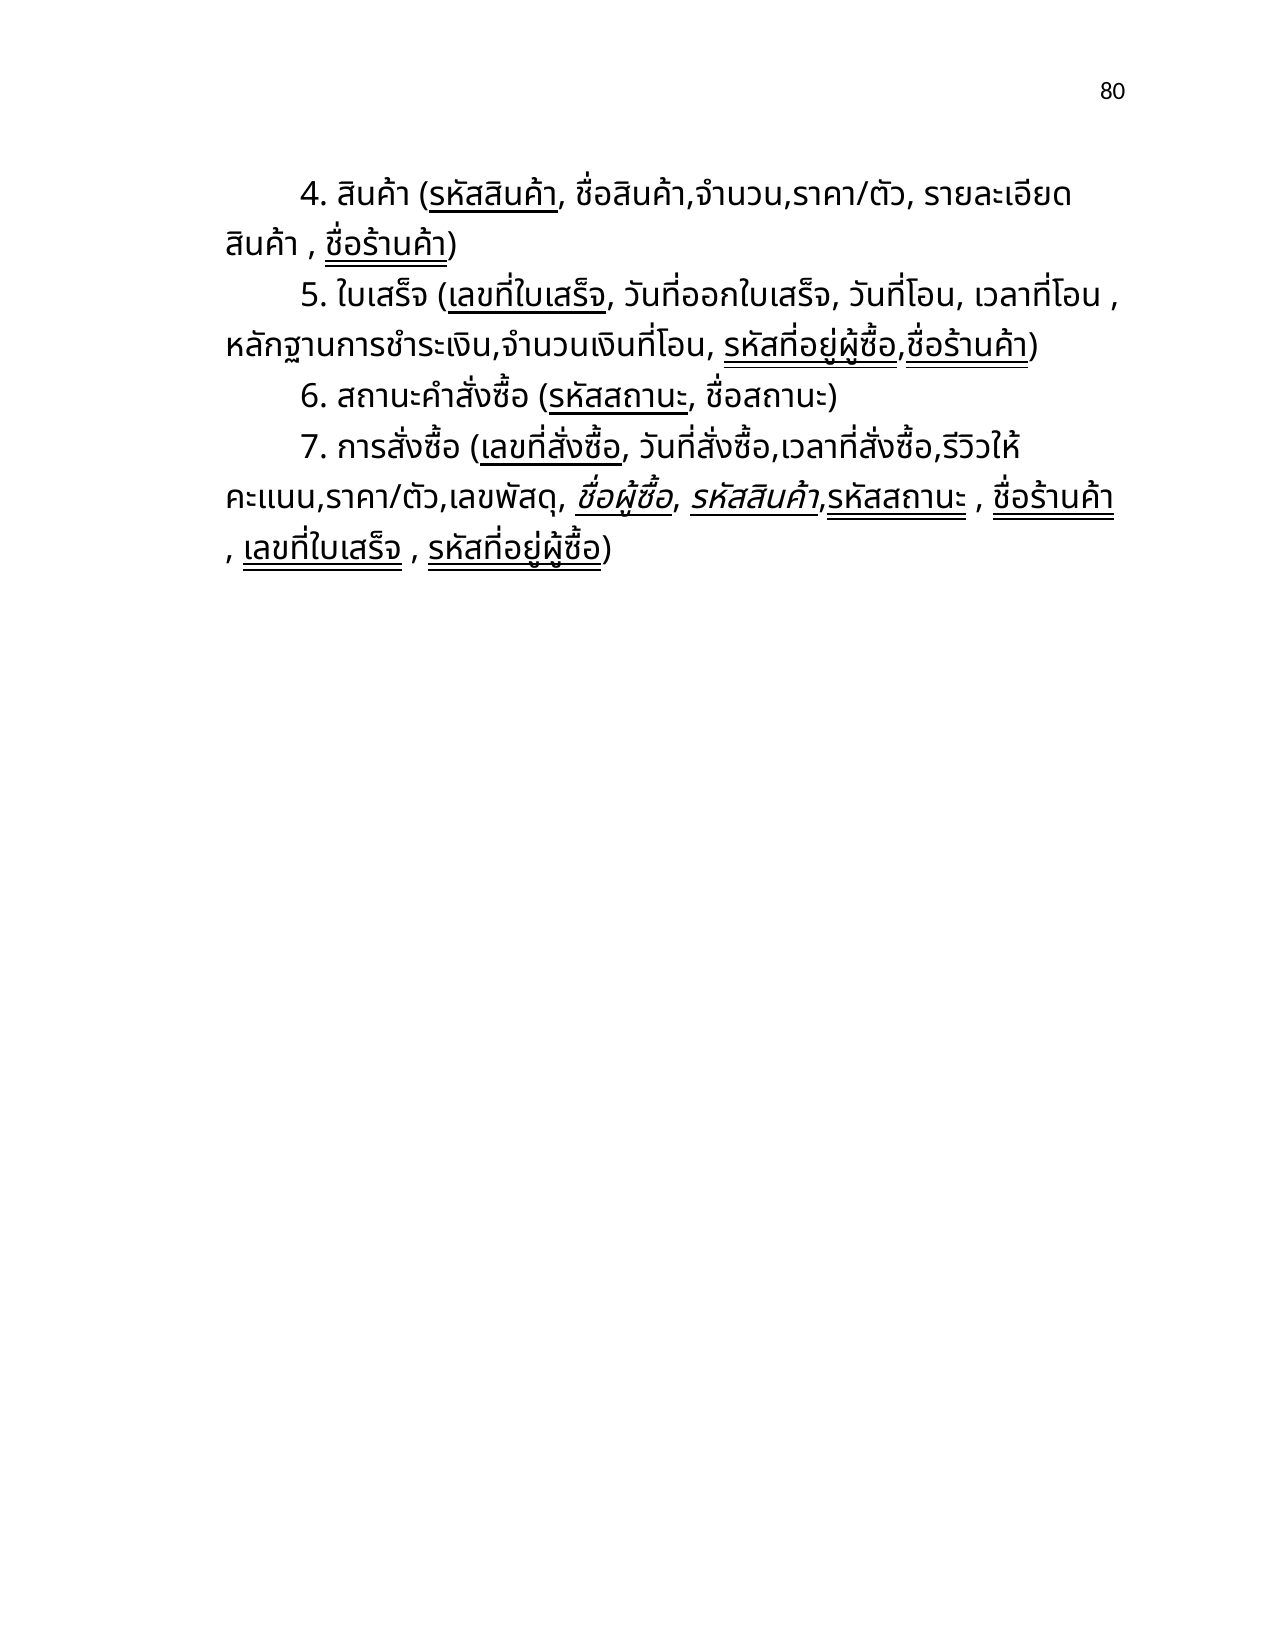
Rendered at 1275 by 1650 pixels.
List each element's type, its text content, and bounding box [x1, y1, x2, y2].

text 4. สินค้า (รหัสสินค้า, ชื่อสินค้า,จำนวน,ราคา/ตัว, รายละเอียดสินค้า , ชื่อร้านค้า) [225, 169, 1125, 271]
text 6. สถานะคำสั่งซื้อ (รหัสสถานะ, ชื่อสถานะ) [225, 372, 1125, 422]
text 7. การสั่งซื้อ (เลขที่สั่งซื้อ, วันที่สั่งซื้อ,เวลาที่สั่งซื้อ,รีวิวให้คะแนน,ราคา/ตัว,เลขพัสดุ, ชื่อผู้ซื้อ, รหัสสินค้า,รหัสสถานะ , ชื่อร้านค้า , เลขที่ใบเสร็จ , รหัสที่อยู่ผู้ซื้อ) [225, 422, 1125, 574]
text 5. ใบเสร็จ (เลขที่ใบเสร็จ, วันที่ออกใบเสร็จ, วันที่โอน, เวลาที่โอน , หลักฐานการชำระเงิน,จำนวนเงินที่โอน, รหัสที่อยู่ผู้ซื้อ,ชื่อร้านค้า) [225, 271, 1125, 372]
